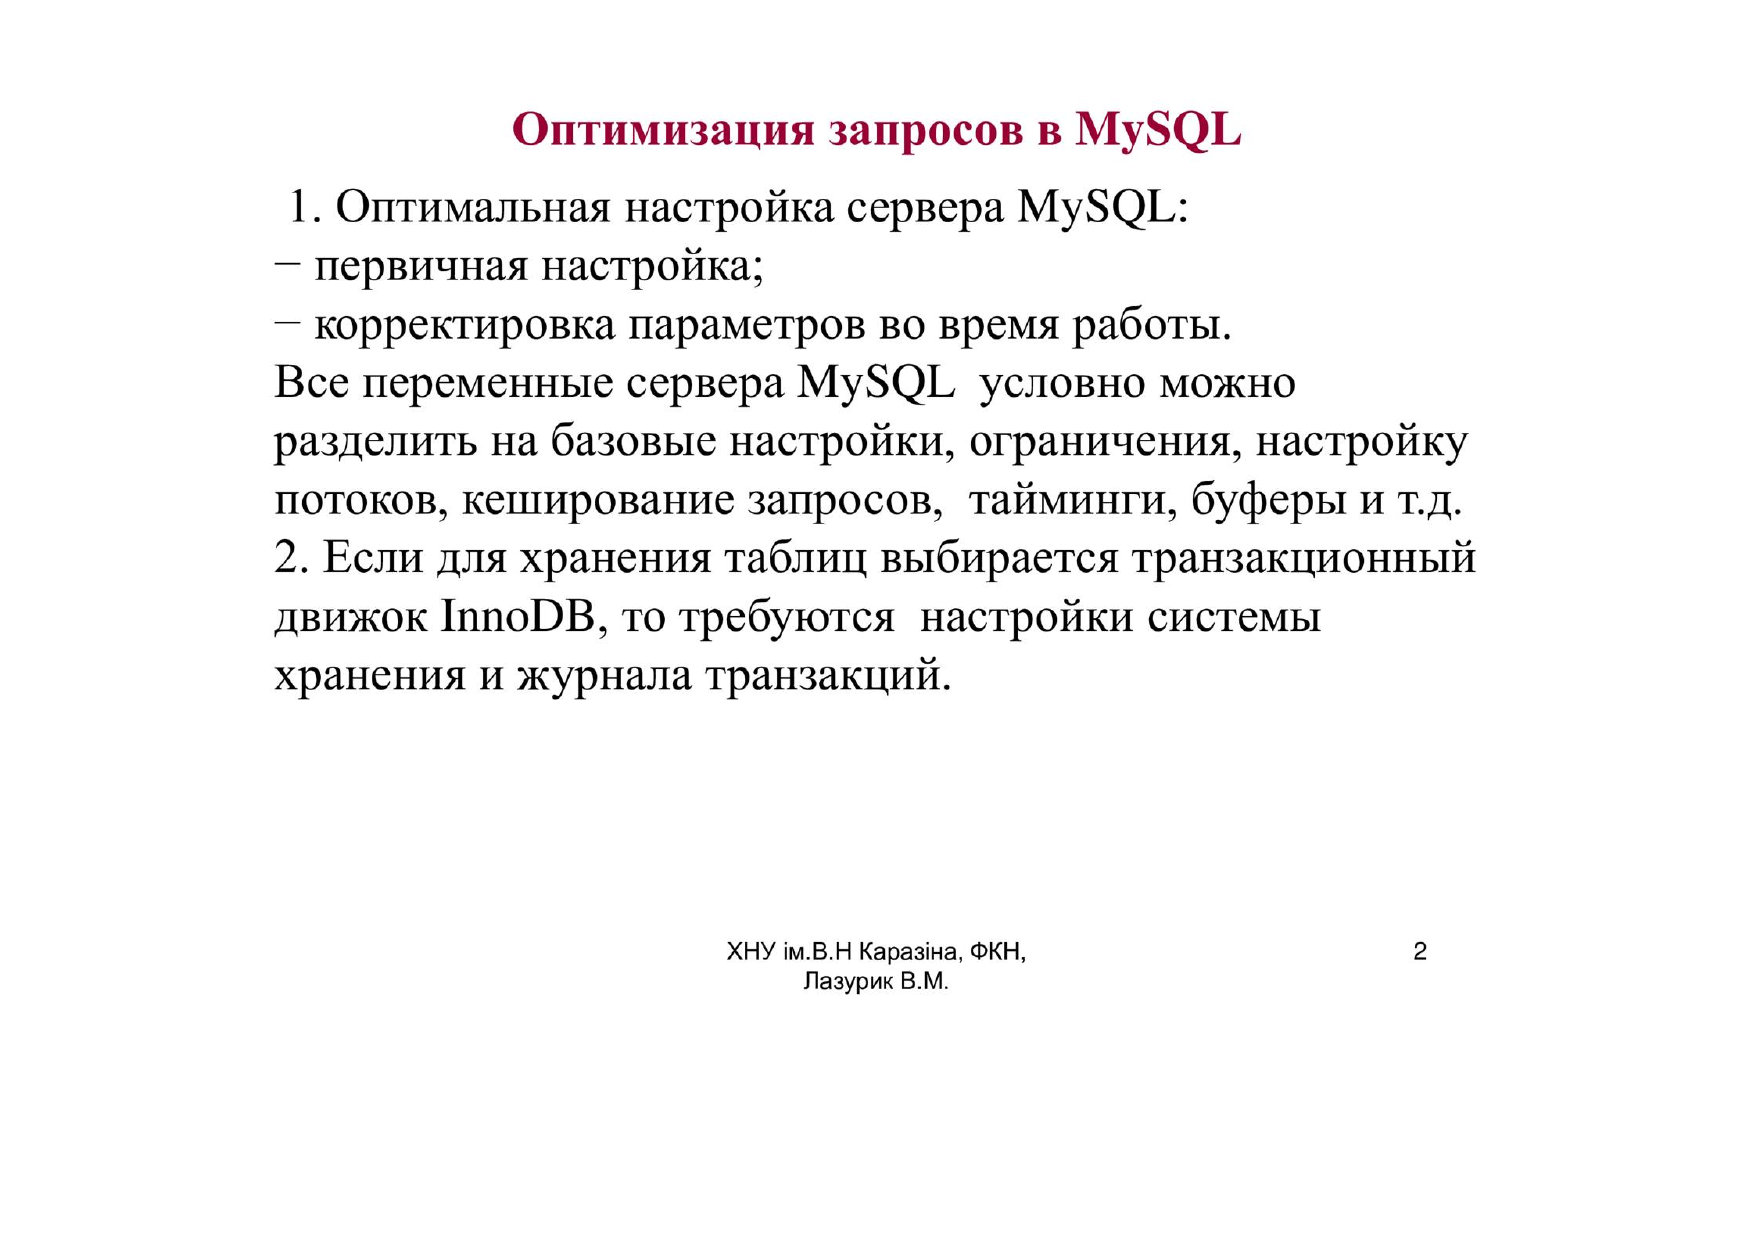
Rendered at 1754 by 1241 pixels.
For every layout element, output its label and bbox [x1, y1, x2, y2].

picture [252, 75, 1502, 1013]
